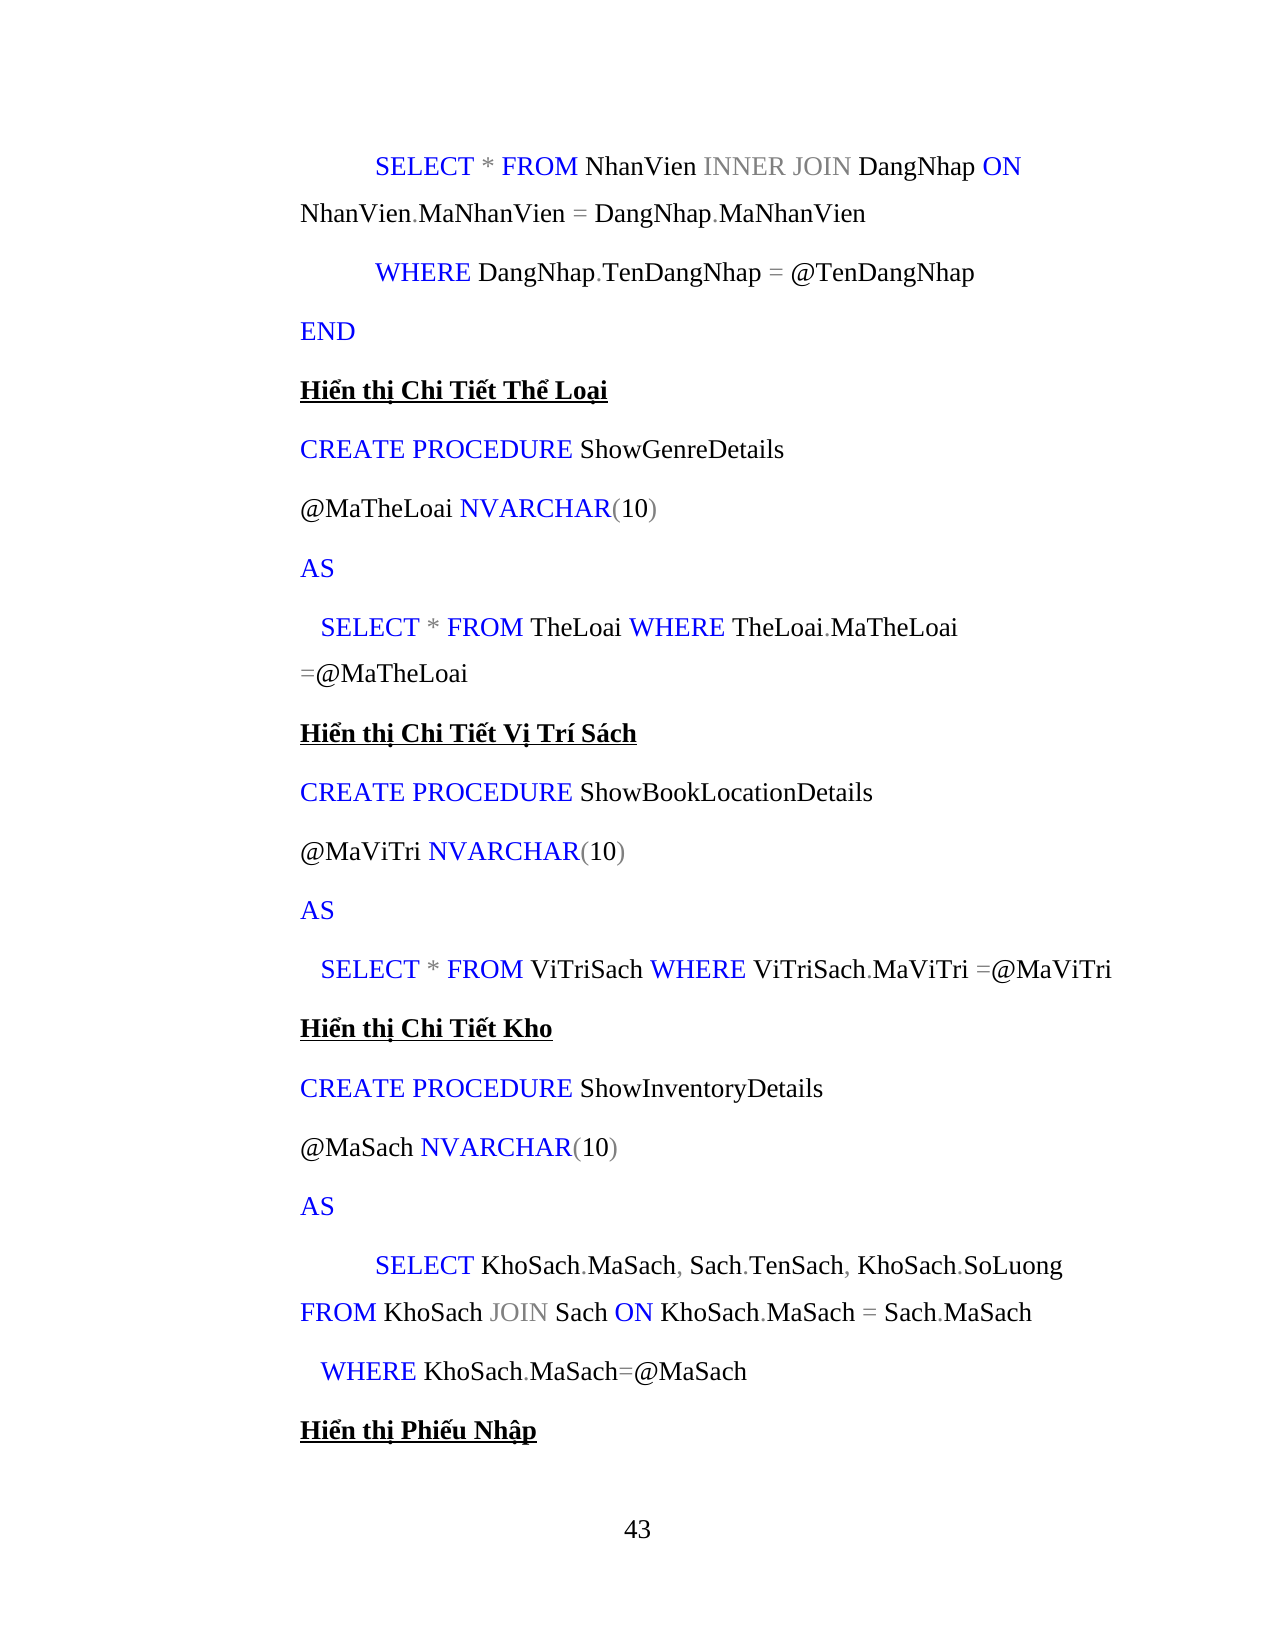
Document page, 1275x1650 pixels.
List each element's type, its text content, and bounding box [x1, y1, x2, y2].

text WHERE DangNhap.TenDangNhap = @TenDangNhap [300, 256, 1125, 287]
text AS [300, 1190, 1125, 1221]
text @MaViTri NVARCHAR(10) [300, 835, 1125, 866]
text Hiển thị Chi Tiết Vị Trí Sách [300, 717, 1125, 748]
text Hiển thị Chi Tiết Kho [300, 1012, 1125, 1044]
text @MaTheLoai NVARCHAR(10) [300, 492, 1125, 524]
text AS [300, 552, 1125, 583]
text CREATE PROCEDURE ShowGenreDetails [300, 433, 1125, 464]
text END [300, 315, 1125, 346]
text Hiển thị Chi Tiết Thể Loại [300, 374, 1125, 405]
text AS [300, 894, 1125, 925]
text SELECT * FROM NhanVien INNER JOIN DangNhap ON NhanVien.MaNhanVien = DangNhap.MaNhanVien [300, 150, 1125, 228]
text SELECT KhoSach.MaSach, Sach.TenSach, KhoSach.SoLuong FROM KhoSach JOIN Sach ON KhoSach.MaSach = Sach.MaSach [300, 1249, 1125, 1327]
text Hiển thị Phiếu Nhập [300, 1414, 1125, 1445]
text WHERE KhoSach.MaSach=@MaSach [300, 1355, 1125, 1386]
text CREATE PROCEDURE ShowInventoryDetails [300, 1072, 1125, 1103]
text SELECT * FROM TheLoai WHERE TheLoai.MaTheLoai =@MaTheLoai [300, 611, 1125, 689]
text CREATE PROCEDURE ShowBookLocationDetails [300, 776, 1125, 807]
text SELECT * FROM ViTriSach WHERE ViTriSach.MaViTri =@MaViTri [300, 953, 1125, 984]
text @MaSach NVARCHAR(10) [300, 1131, 1125, 1162]
